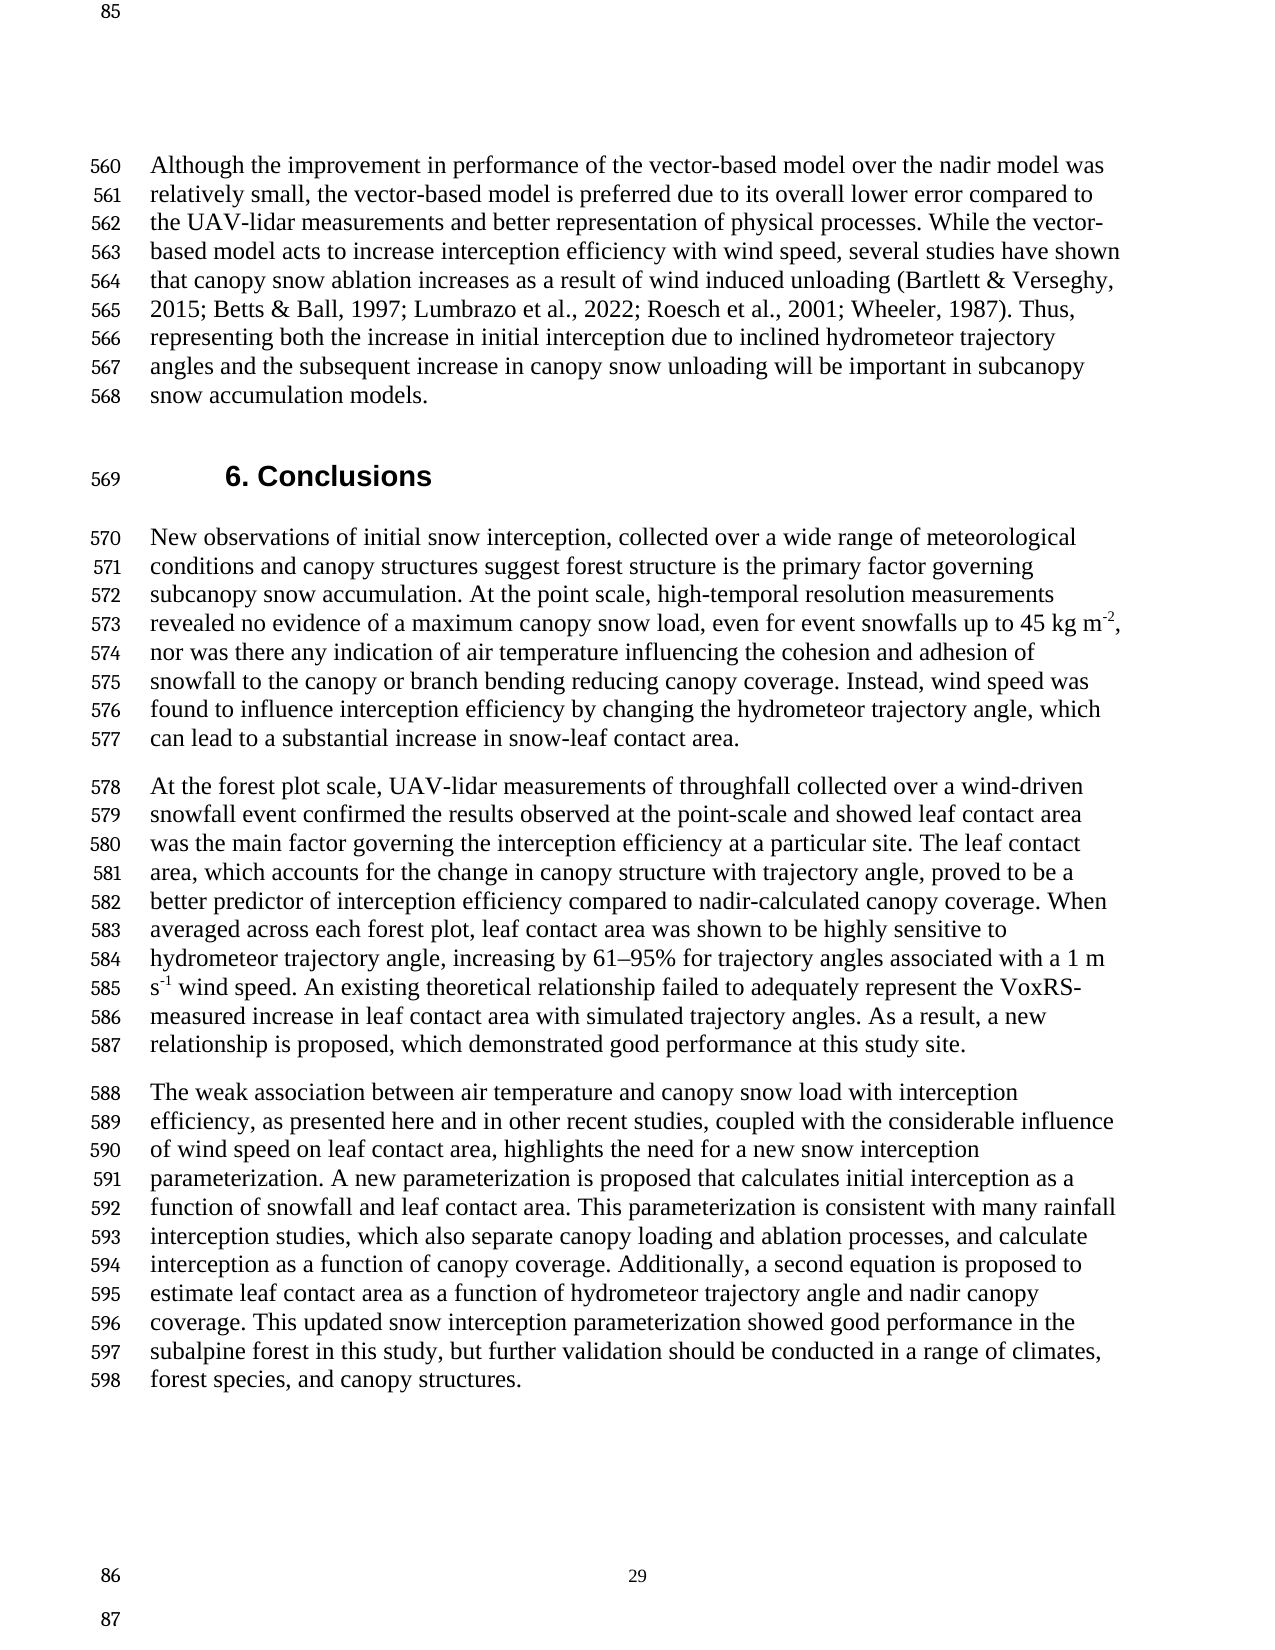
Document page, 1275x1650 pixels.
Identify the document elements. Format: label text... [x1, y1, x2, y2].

text At the forest plot scale, UAV-lidar measurements of throughfall collected over a wind-driven snowfall event confirmed the results observed at the point-scale and showed leaf contact area was the main factor governing the interception efficiency at a particular site. The leaf contact area, which accounts for the change in canopy structure with trajectory angle, proved to be a better predictor of interception efficiency compared to nadir-calculated canopy coverage. When averaged across each forest plot, leaf contact area was shown to be highly sensitive to hydrometeor trajectory angle, increasing by 61–95% for trajectory angles associated with a 1 m s-1 wind speed. An existing theoretical relationship failed to adequately represent the VoxRS-measured increase in leaf contact area with simulated trajectory angles. As a result, a new relationship is proposed, which demonstrated good performance at this study site. [150, 771, 1125, 1058]
text New observations of initial snow interception, collected over a wide range of meteorological conditions and canopy structures suggest forest structure is the primary factor governing subcanopy snow accumulation. At the point scale, high-temporal resolution measurements revealed no evidence of a maximum canopy snow load, even for event snowfalls up to 45 kg m-2, nor was there any indication of air temperature influencing the cohesion and adhesion of snowfall to the canopy or branch bending reducing canopy coverage. Instead, wind speed was found to influence interception efficiency by changing the hydrometeor trajectory angle, which can lead to a substantial increase in snow-leaf contact area. [150, 522, 1125, 752]
text Although the improvement in performance of the vector-based model over the nadir model was relatively small, the vector-based model is preferred due to its overall lower error compared to the UAV-lidar measurements and better representation of physical processes. While the vector-based model acts to increase interception efficiency with wind speed, several studies have shown that canopy snow ablation increases as a result of wind induced unloading (Bartlett & Verseghy, 2015; Betts & Ball, 1997; Lumbrazo et al., 2022; Roesch et al., 2001; Wheeler, 1987). Thus, representing both the increase in initial interception due to inclined hydrometeor trajectory angles and the subsequent increase in canopy snow unloading will be important in subcanopy snow accumulation models. [150, 150, 1125, 409]
subtitle 6. Conclusions [150, 459, 1125, 492]
text The weak association between air temperature and canopy snow load with interception efficiency, as presented here and in other recent studies, coupled with the considerable influence of wind speed on leaf contact area, highlights the need for a new snow interception parameterization. A new parameterization is proposed that calculates initial interception as a function of snowfall and leaf contact area. This parameterization is consistent with many rainfall interception studies, which also separate canopy loading and ablation processes, and calculate interception as a function of canopy coverage. Additionally, a second equation is proposed to estimate leaf contact area as a function of hydrometeor trajectory angle and nadir canopy coverage. This updated snow interception parameterization showed good performance in the subalpine forest in this study, but further validation should be conducted in a range of climates, forest species, and canopy structures. [150, 1077, 1125, 1393]
